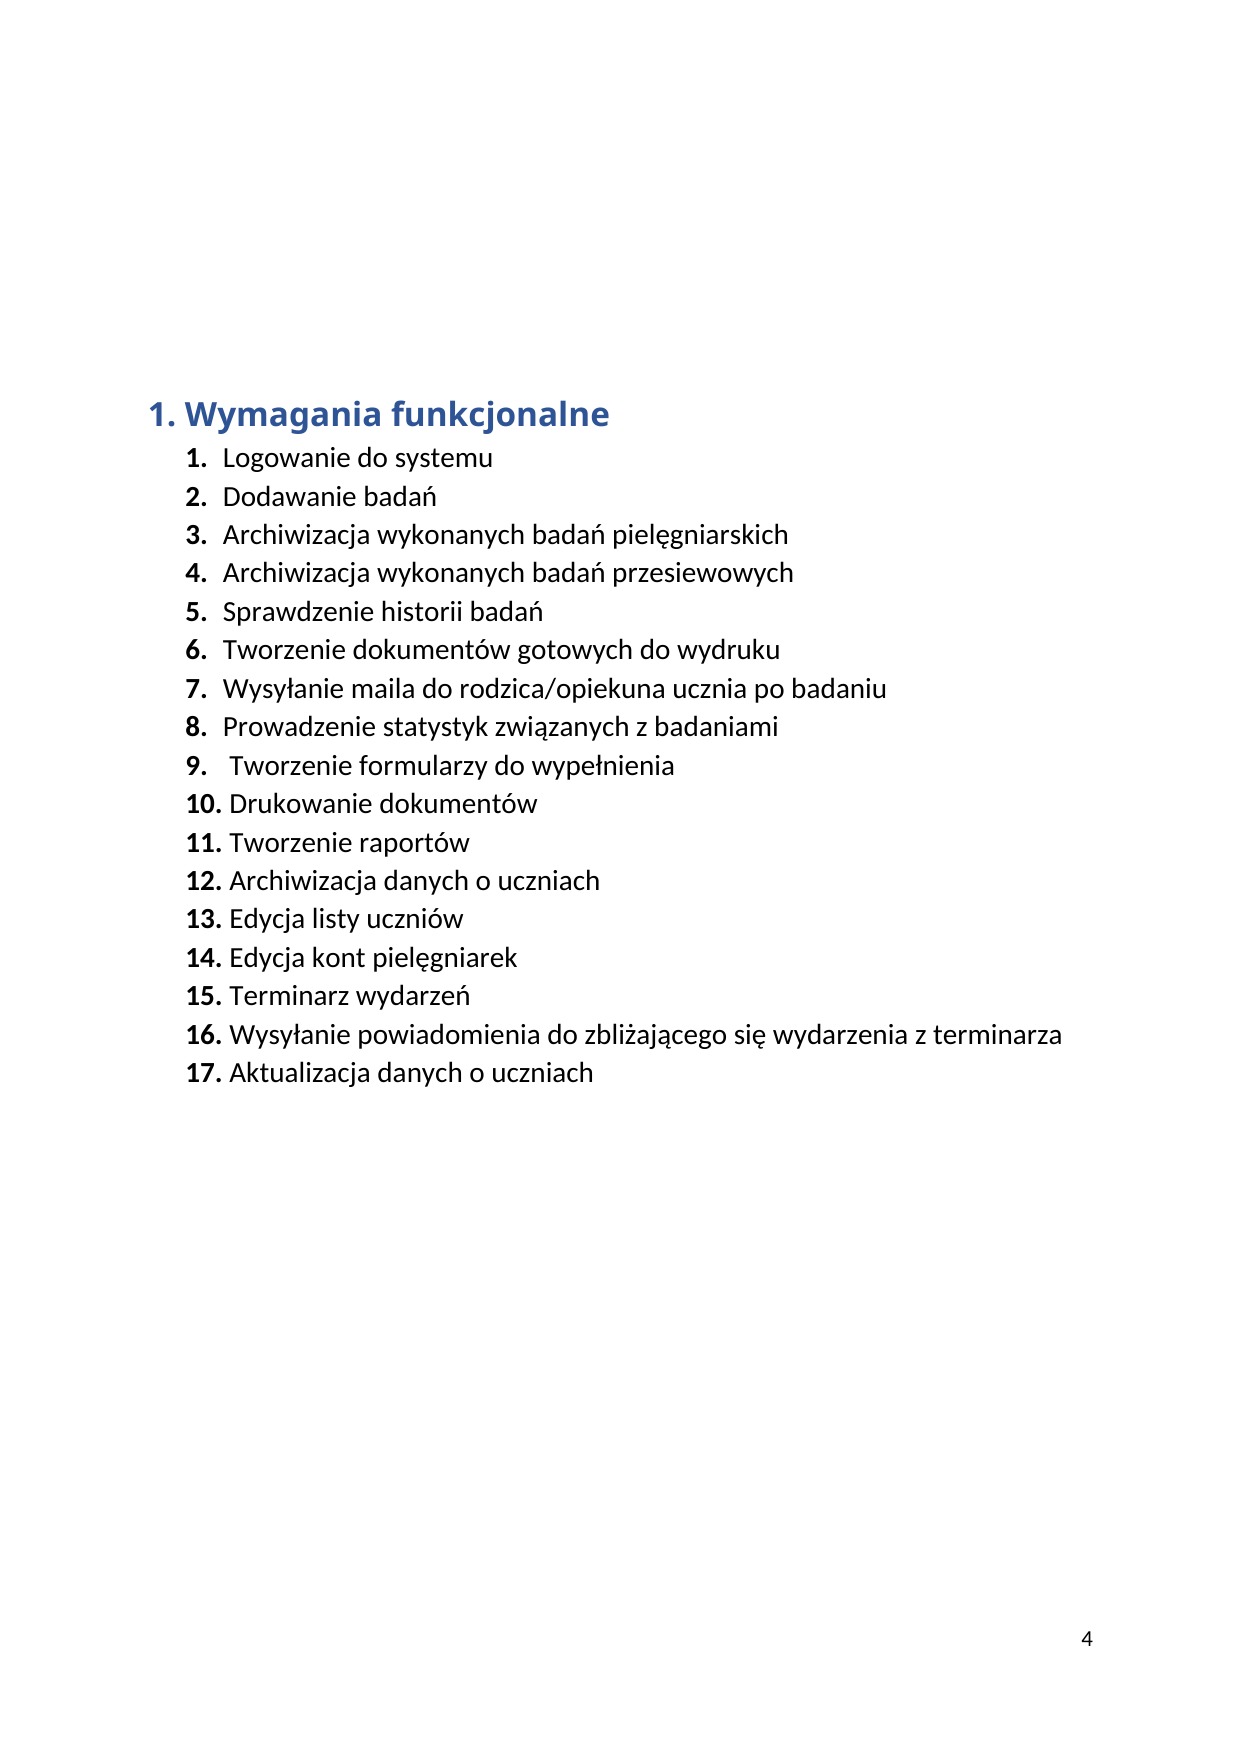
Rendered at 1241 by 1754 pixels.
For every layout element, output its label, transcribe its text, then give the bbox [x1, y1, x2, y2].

subtitle 1. Wymagania funkcjonalne [148, 390, 1093, 436]
list Sprawdzenie historii badań [185, 593, 1093, 629]
list Terminarz wydarzeń [185, 977, 1093, 1013]
list Tworzenie raportów [185, 824, 1093, 859]
list Wysyłanie maila do rodzica/opiekuna ucznia po badaniu [185, 670, 1093, 706]
list Aktualizacja danych o uczniach [185, 1054, 1093, 1090]
list Edycja kont pielęgniarek [185, 939, 1093, 974]
list Archiwizacja wykonanych badań pielęgniarskich [185, 516, 1093, 552]
list Edycja listy uczniów [185, 901, 1093, 936]
list Dodawanie badań [185, 478, 1093, 513]
list Tworzenie dokumentów gotowych do wydruku [185, 631, 1093, 667]
list Drukowanie dokumentów [185, 785, 1093, 821]
list Wysyłanie powiadomienia do zbliżającego się wydarzenia z terminarza [185, 1016, 1093, 1051]
list Prowadzenie statystyk związanych z badaniami [185, 708, 1093, 744]
list Archiwizacja danych o uczniach [185, 862, 1093, 898]
list Tworzenie formularzy do wypełnienia [185, 747, 1093, 782]
list Archiwizacja wykonanych badań przesiewowych [185, 554, 1093, 590]
list Logowanie do systemu [185, 439, 1093, 475]
